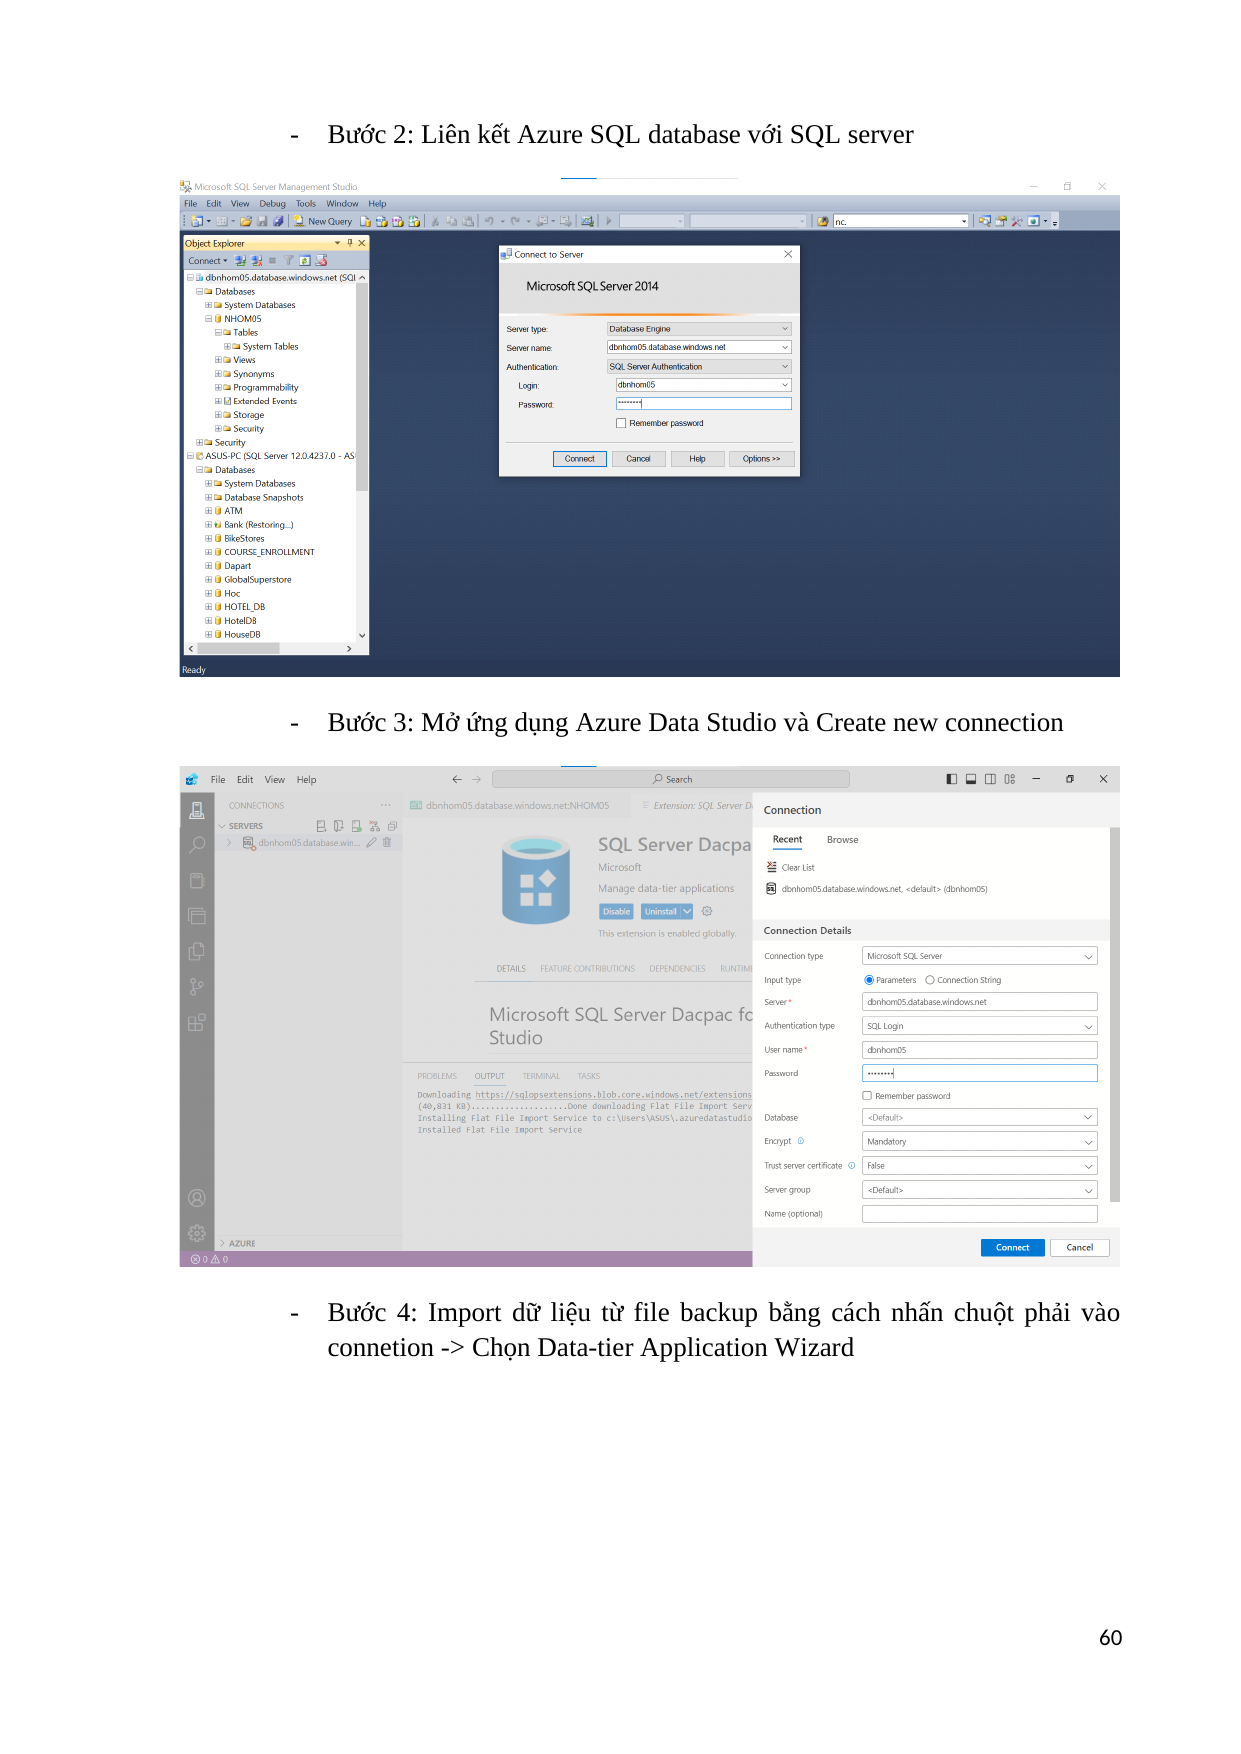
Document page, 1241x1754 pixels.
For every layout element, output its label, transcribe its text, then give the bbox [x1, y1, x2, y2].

picture [179, 178, 1120, 677]
list Bước 4: Import dữ liệu từ file backup bằng cách nhấn chuột phải vào connetion -> Chọn Data-tier Application Wizard [290, 1296, 1122, 1363]
list Bước 3: Mở ứng dụng Azure Data Studio và Create new connection [290, 706, 1122, 737]
list Bước 2: Liên kết Azure SQL database với SQL server [290, 118, 1122, 149]
picture [179, 766, 1120, 1267]
